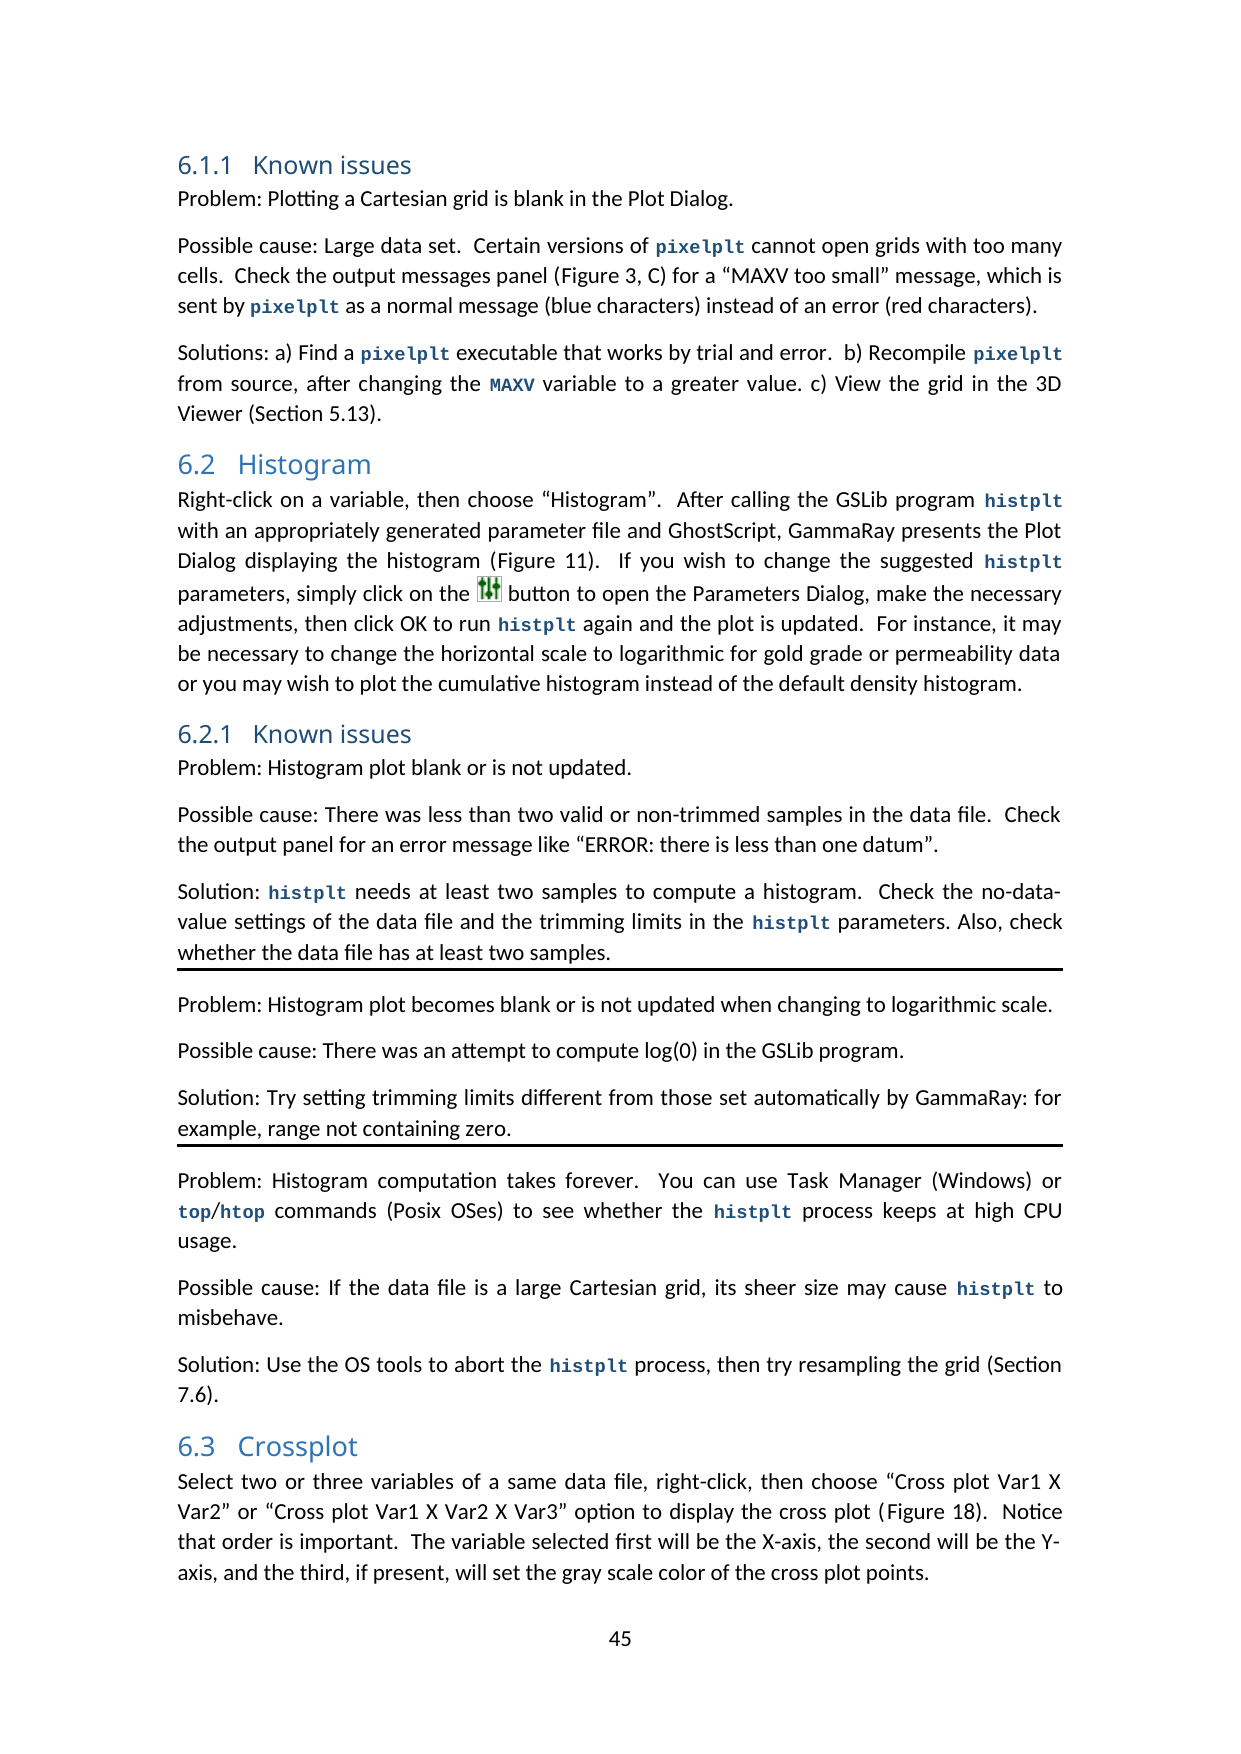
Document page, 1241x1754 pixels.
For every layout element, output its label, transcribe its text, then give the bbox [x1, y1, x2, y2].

text Solution: Try setting trimming limits different from those set automatically by GammaRay: for example, range not containing zero. [177, 1083, 1063, 1144]
text Possible cause: There was less than two valid or non-trimmed samples in the data file. Check the output panel for an error message like “ERROR: there is less than one datum”. [177, 800, 1063, 858]
subtitle Known issues [177, 148, 1063, 182]
text Possible cause: If the data file is a large Cartesian grid, its sheer size may cause histplt to misbehave. [177, 1273, 1063, 1331]
text Solution: Use the OS tools to abort the histplt process, then try resampling the grid (Section 7.6). [177, 1350, 1063, 1408]
text Problem: Histogram plot blank or is not updated. [177, 753, 1063, 781]
text Select two or three variables of a same data file, right-click, then choose “Cross plot Var1 X Var2” or “Cross plot Var1 X Var2 X Var3” option to display the cross plot (Figure 18). Notice that order is important. The variable selected first will be the X-axis, the second will be the Y-axis, and the third, if present, will set the gray scale color of the cross plot points. [177, 1467, 1063, 1586]
text Problem: Histogram computation takes forever. You can use Task Manager (Windows) or top/htop commands (Posix OSes) to see whether the histplt process keeps at high CPU usage. [177, 1166, 1063, 1254]
text Possible cause: There was an attempt to compute log(0) in the GSLib program. [177, 1037, 1063, 1064]
text Problem: Histogram plot becomes blank or is not updated when changing to logarithmic scale. [177, 990, 1063, 1018]
text Solution: histplt needs at least two samples to compute a histogram. Check the no-data-value settings of the data file and the trimming limits in the histplt parameters. Also, check whether the data file has at least two samples. [177, 877, 1063, 968]
picture [478, 577, 501, 601]
text Right-click on a variable, then choose “Histogram”. After calling the GSLib program histplt with an appropriately generated parameter file and GhostScript, GammaRay presents the Plot Dialog displaying the histogram (Figure 11). If you wish to change the suggested histplt parameters, simply click on the button to open the Parameters Dialog, make the necessary adjustments, then click OK to run histplt again and the plot is updated. For instance, it may be necessary to change the horizontal scale to logarithmic for gold grade or permeability data or you may wish to plot the cumulative histogram instead of the default density histogram. [177, 486, 1063, 698]
subtitle Crossplot [177, 1427, 1063, 1464]
subtitle Known issues [177, 716, 1063, 751]
text Possible cause: Large data set. Certain versions of pixelplt cannot open grids with too many cells. Check the output messages panel (Figure 3, C) for a “MAXV too small” message, which is sent by pixelplt as a normal message (blue characters) instead of an error (red characters). [177, 231, 1063, 320]
text Problem: Plotting a Cartesian grid is blank in the Plot Dialog. [177, 184, 1063, 212]
text Solutions: a) Find a pixelplt executable that works by trial and error. b) Recompile pixelplt from source, after changing the MAXV variable to a greater value. c) View the grid in the 3D Viewer (Section 5.13). [177, 338, 1063, 427]
subtitle Histogram [177, 446, 1063, 483]
